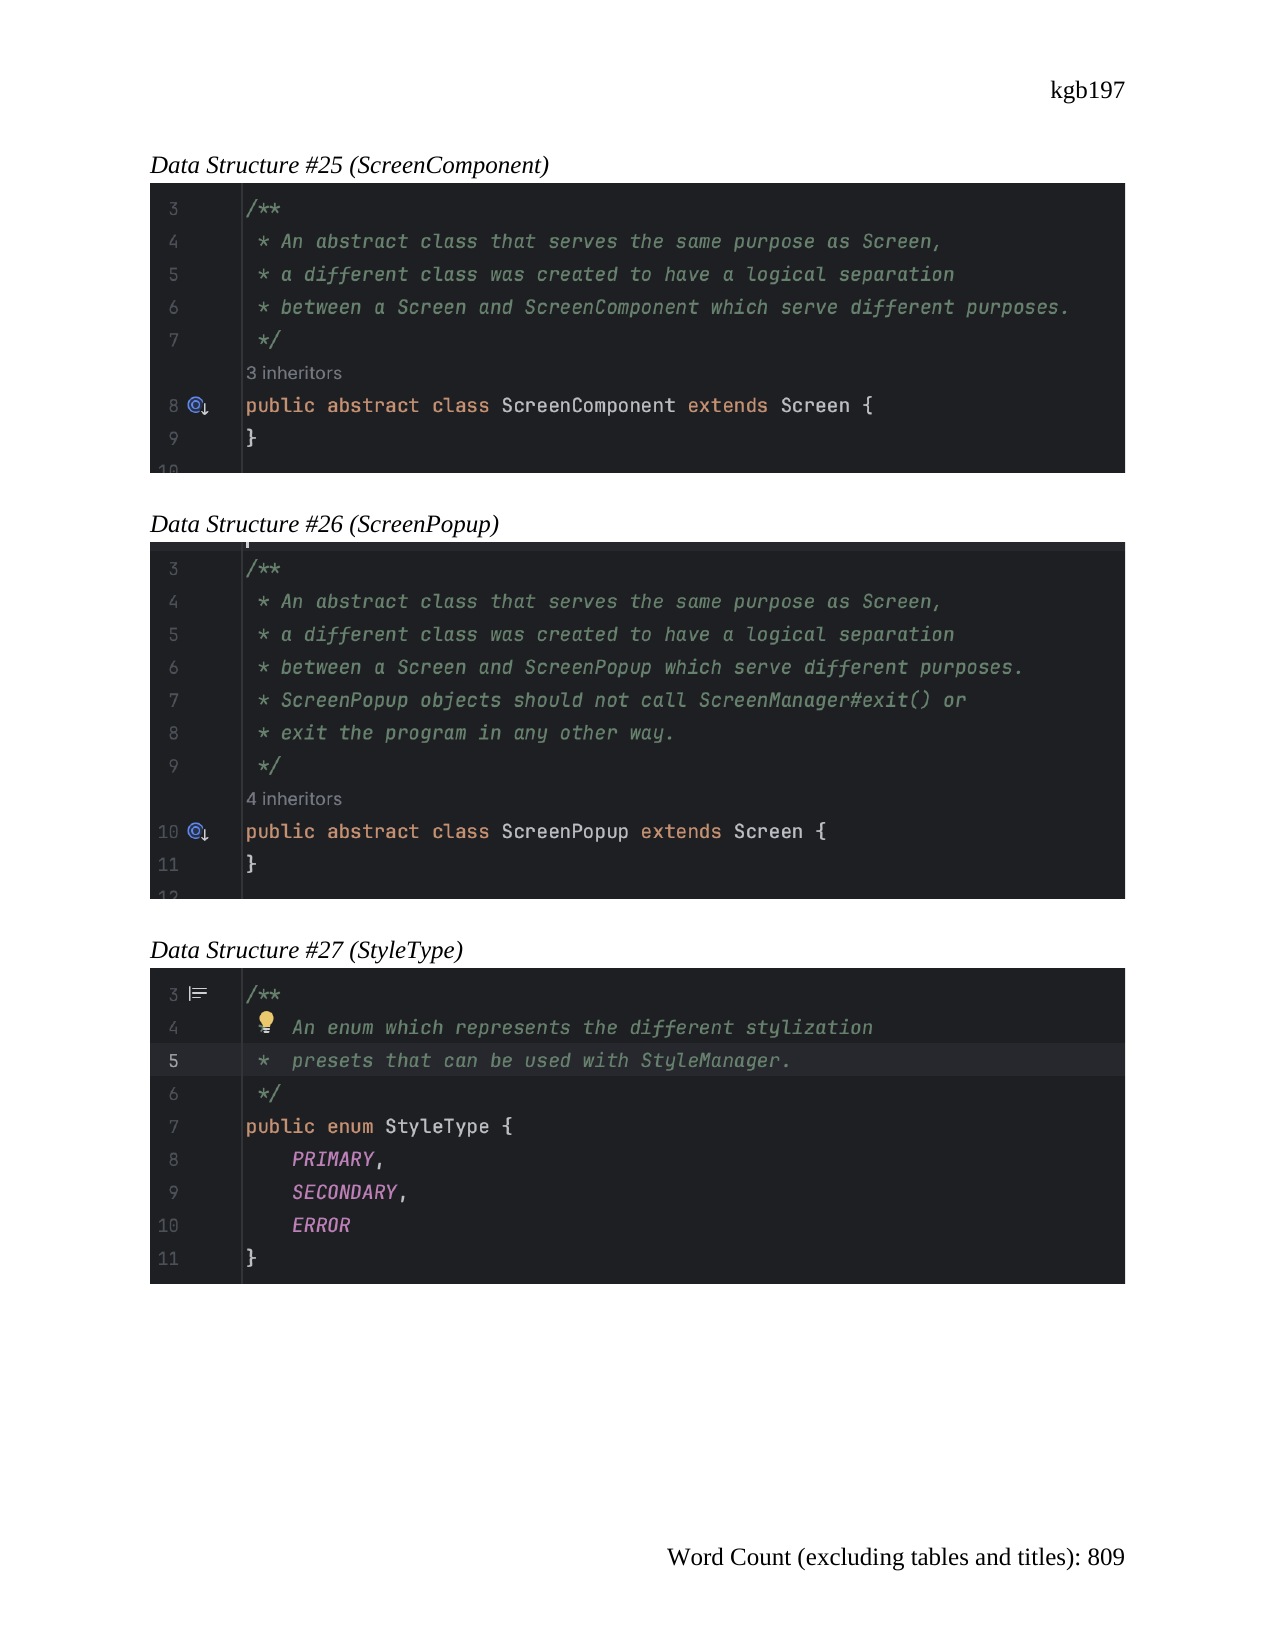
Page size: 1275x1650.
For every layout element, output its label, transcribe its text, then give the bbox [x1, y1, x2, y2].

subtitle Data Structure #27 (StyleType) [150, 936, 1125, 964]
picture [150, 968, 1125, 1284]
picture [150, 183, 1125, 473]
subtitle Data Structure #25 (ScreenComponent) [150, 150, 1125, 179]
subtitle Data Structure #26 (ScreenPopup) [150, 509, 1125, 538]
picture [150, 542, 1125, 899]
